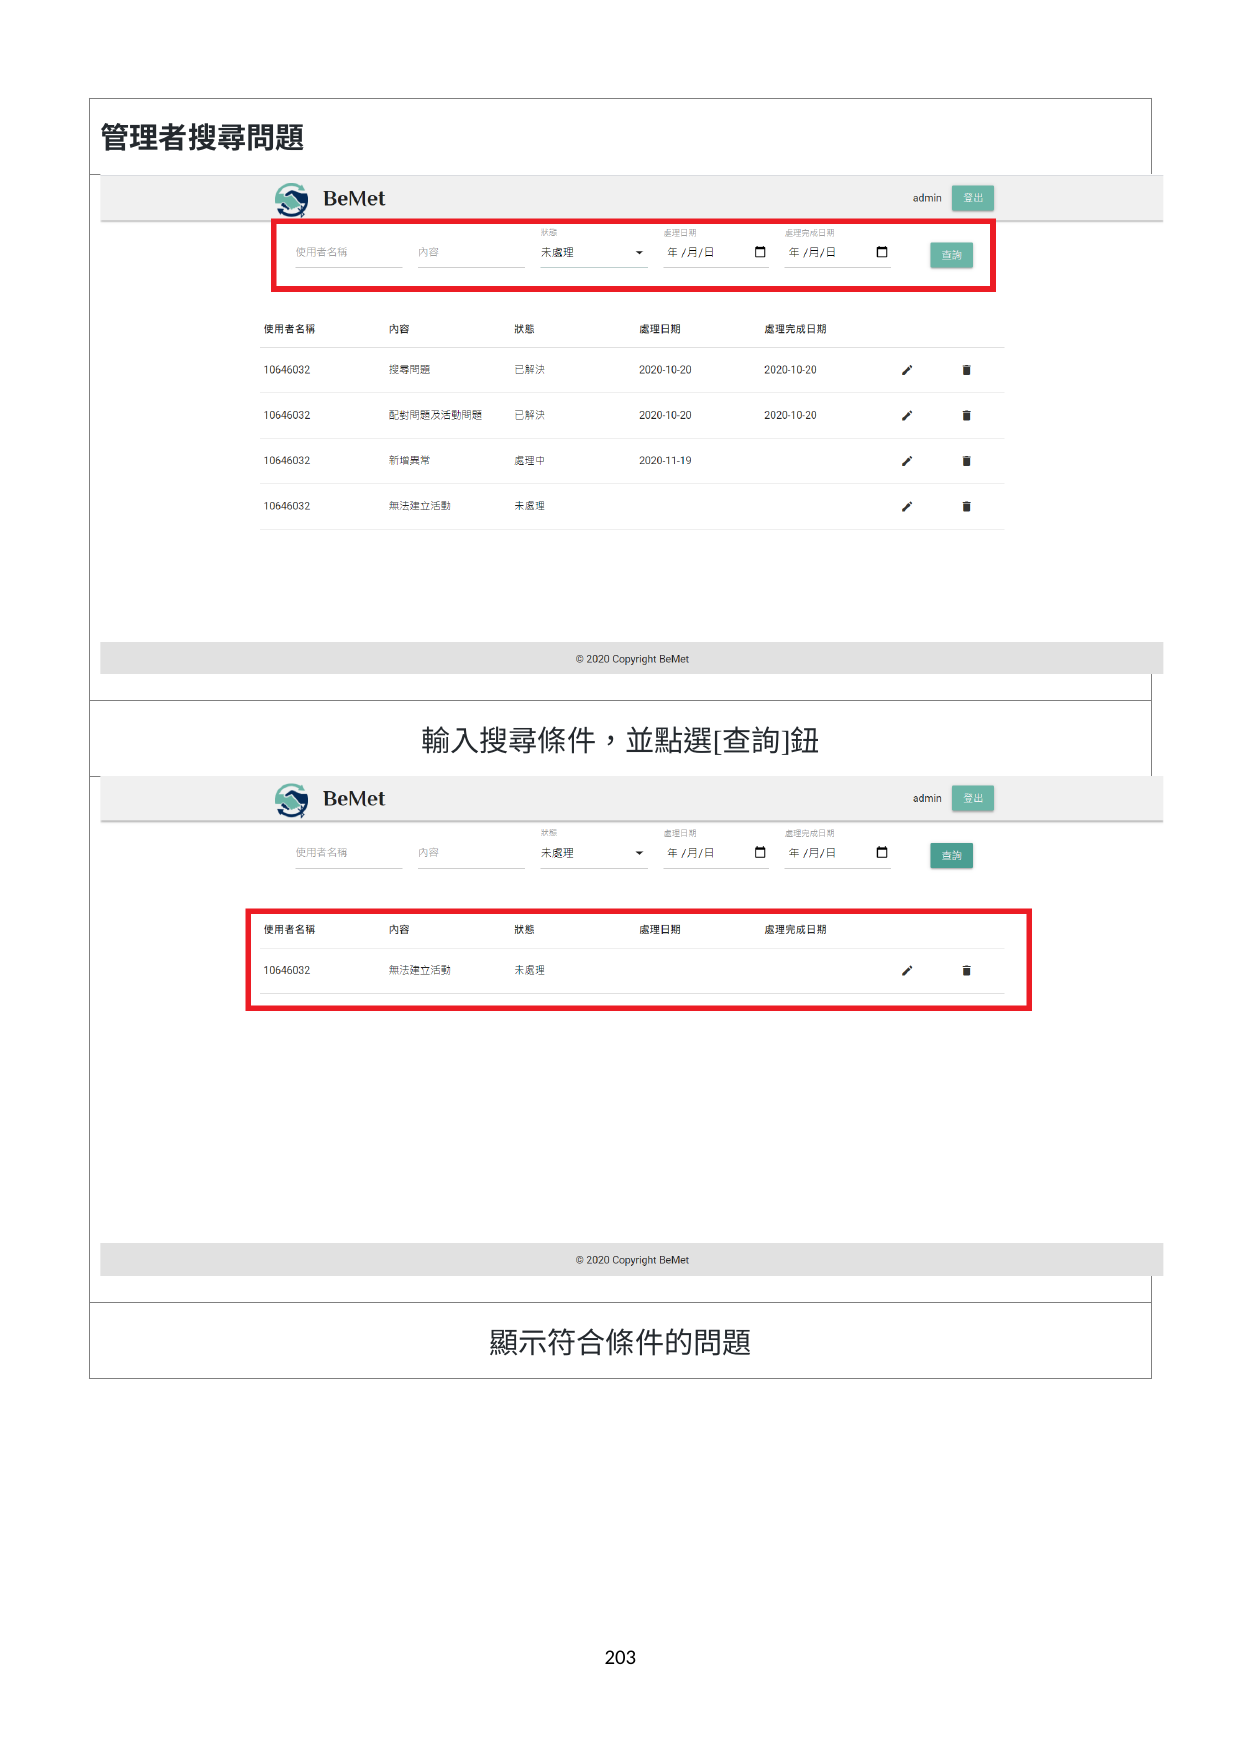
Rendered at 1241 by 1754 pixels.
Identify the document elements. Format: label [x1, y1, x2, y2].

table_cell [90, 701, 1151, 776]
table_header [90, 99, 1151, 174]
picture [100, 776, 1164, 1276]
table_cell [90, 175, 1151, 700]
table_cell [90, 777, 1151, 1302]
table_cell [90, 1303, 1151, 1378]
picture [100, 174, 1164, 674]
